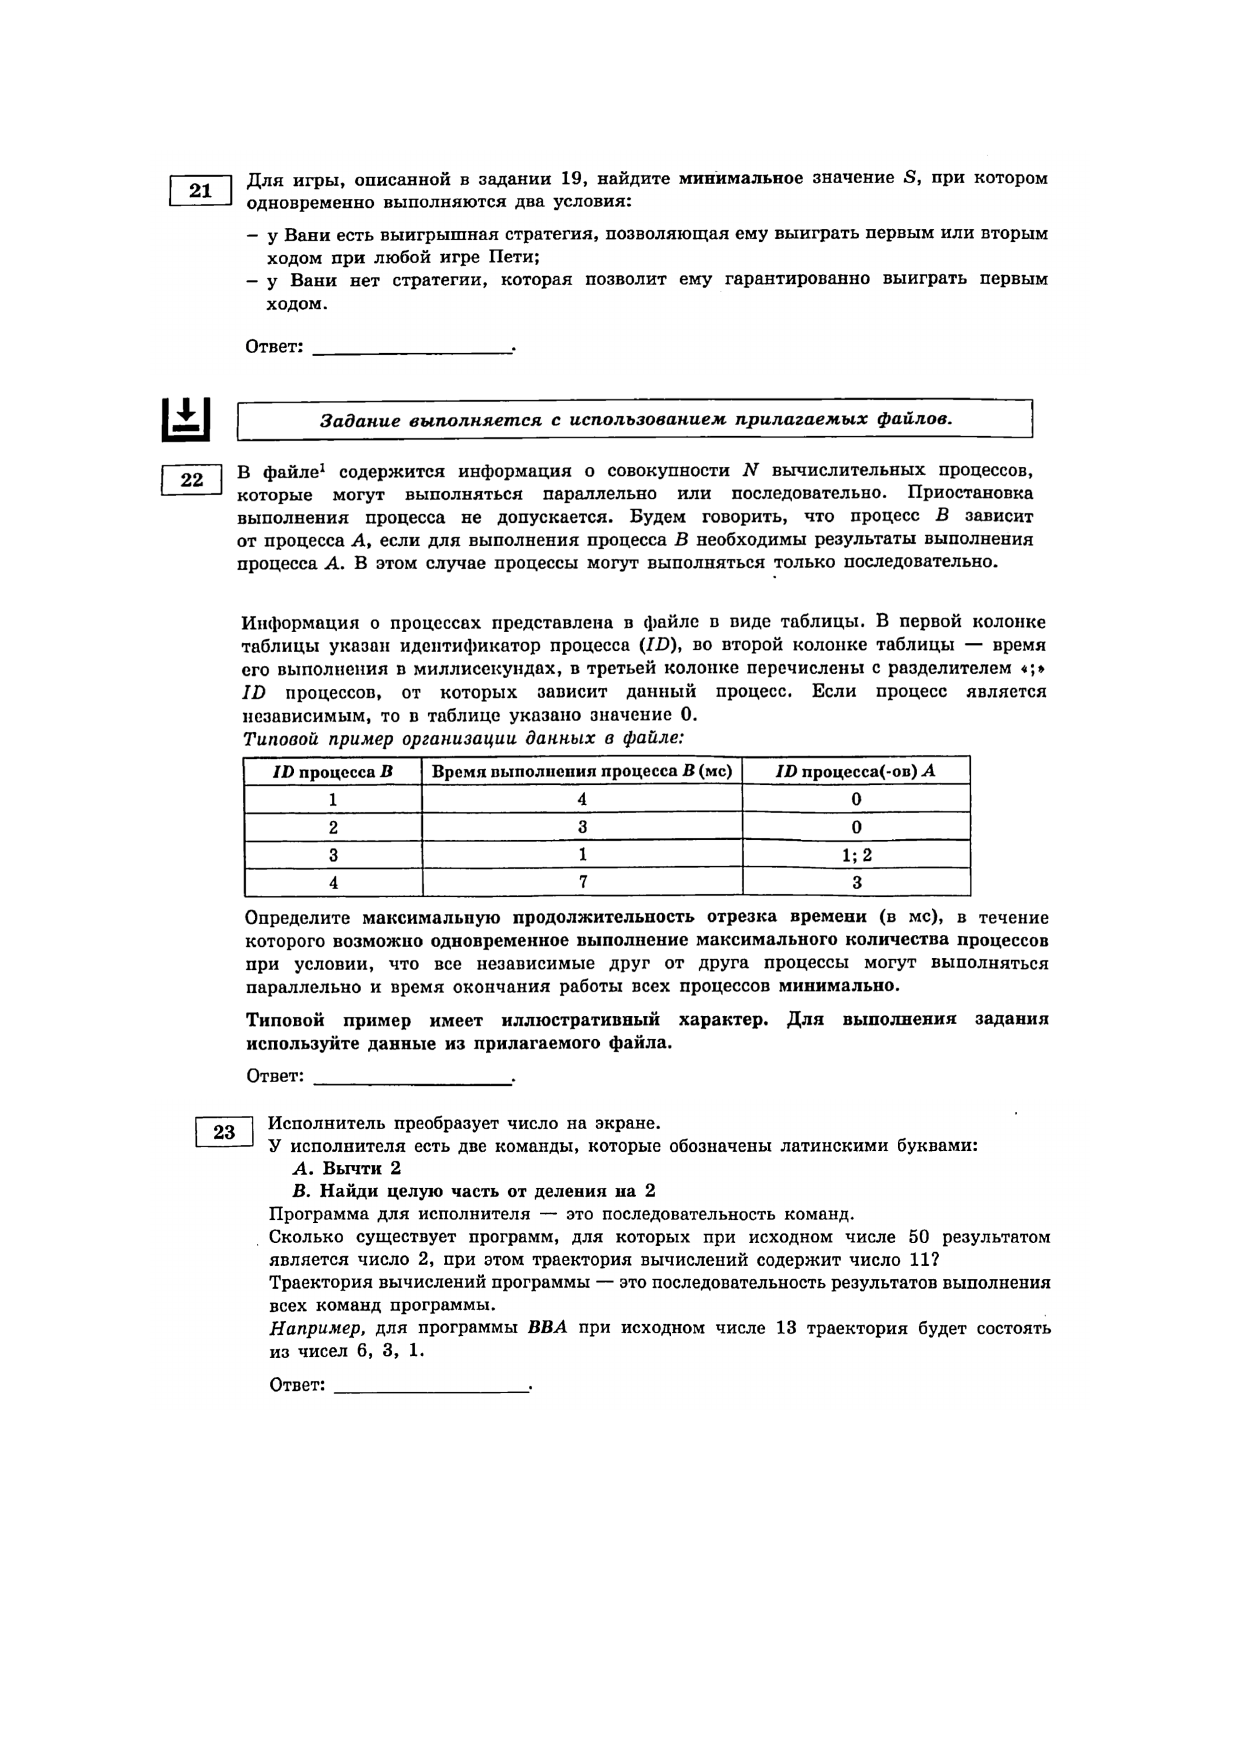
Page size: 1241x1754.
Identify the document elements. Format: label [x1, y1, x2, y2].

picture [150, 378, 1091, 1096]
picture [150, 150, 1091, 375]
picture [150, 1099, 1091, 1410]
